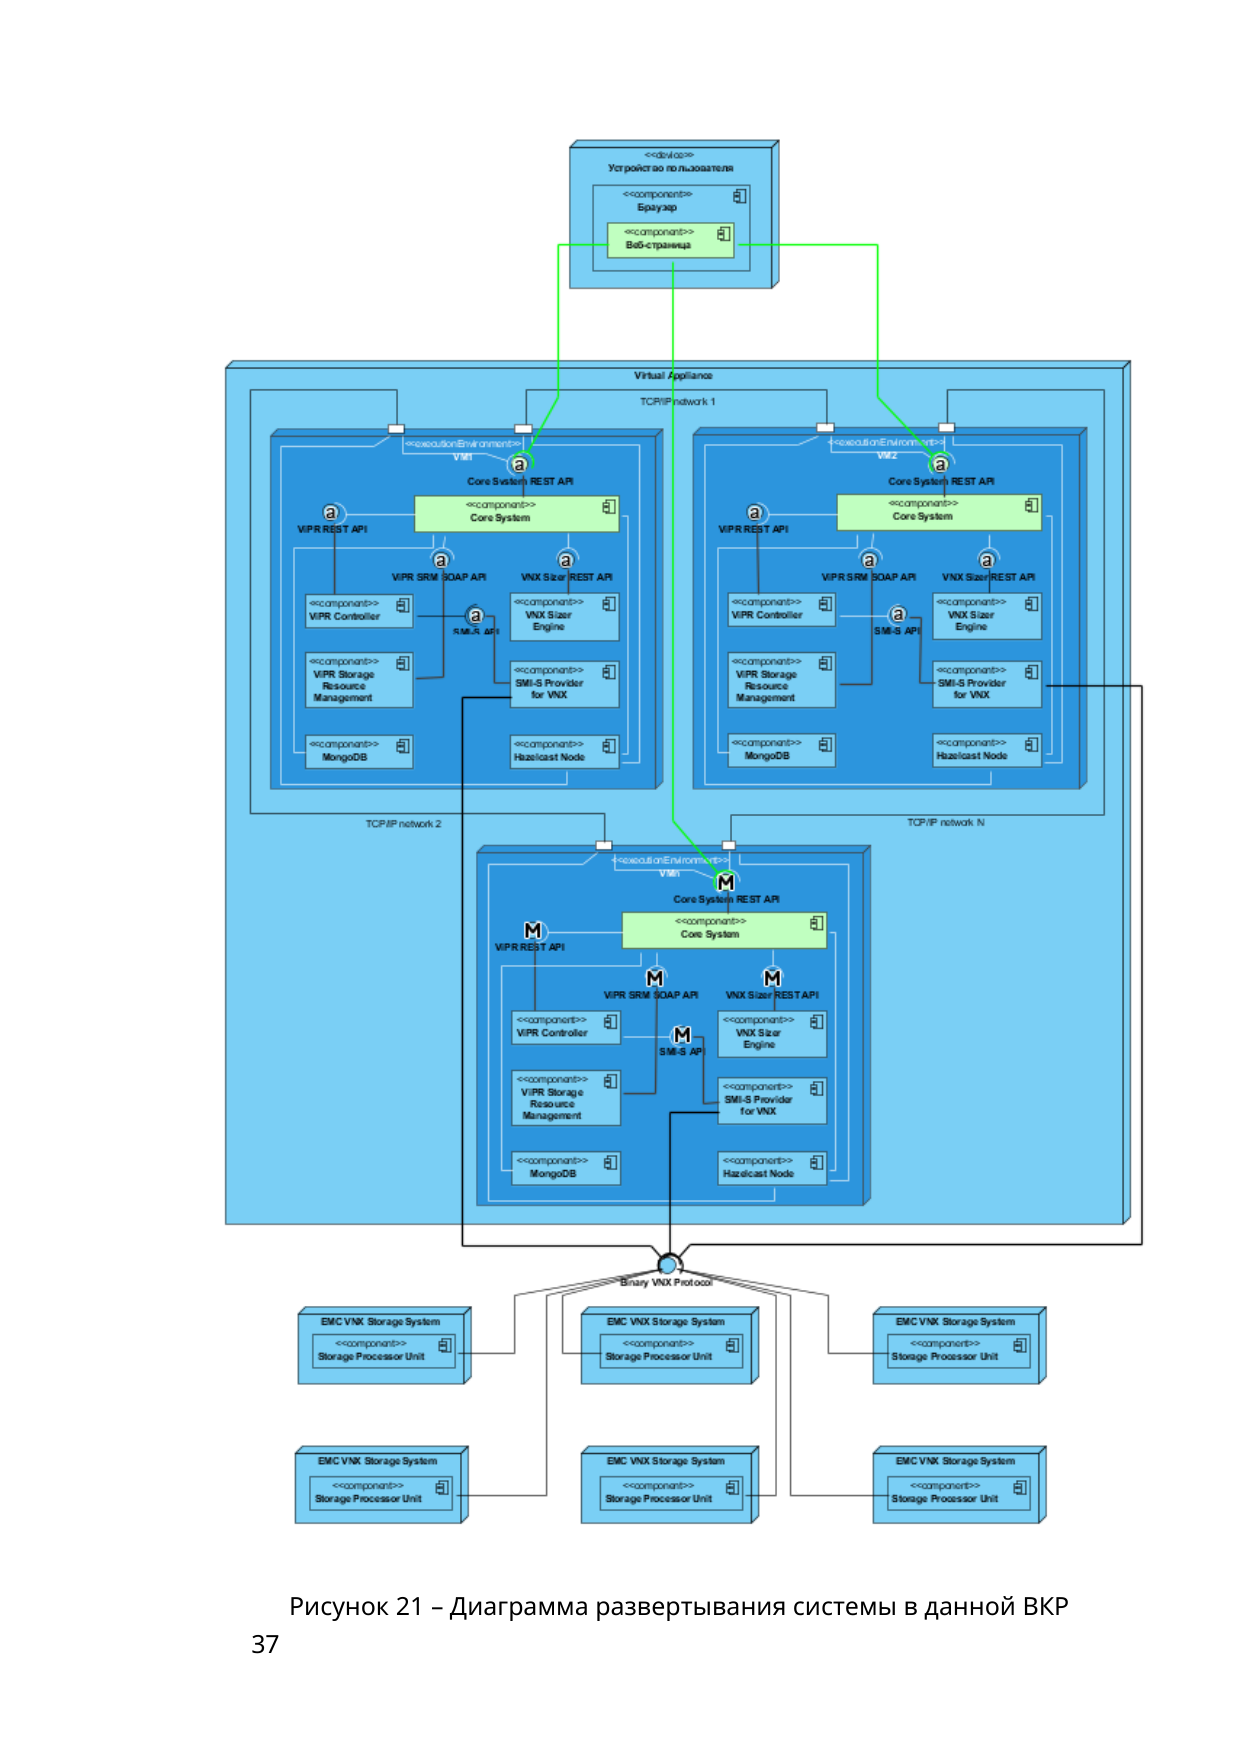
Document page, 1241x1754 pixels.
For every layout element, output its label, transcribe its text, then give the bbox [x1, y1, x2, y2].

picture [202, 118, 1156, 1572]
text Рисунок 21 – Диаграмма развертывания системы в данной ВКР [177, 1588, 1181, 1622]
